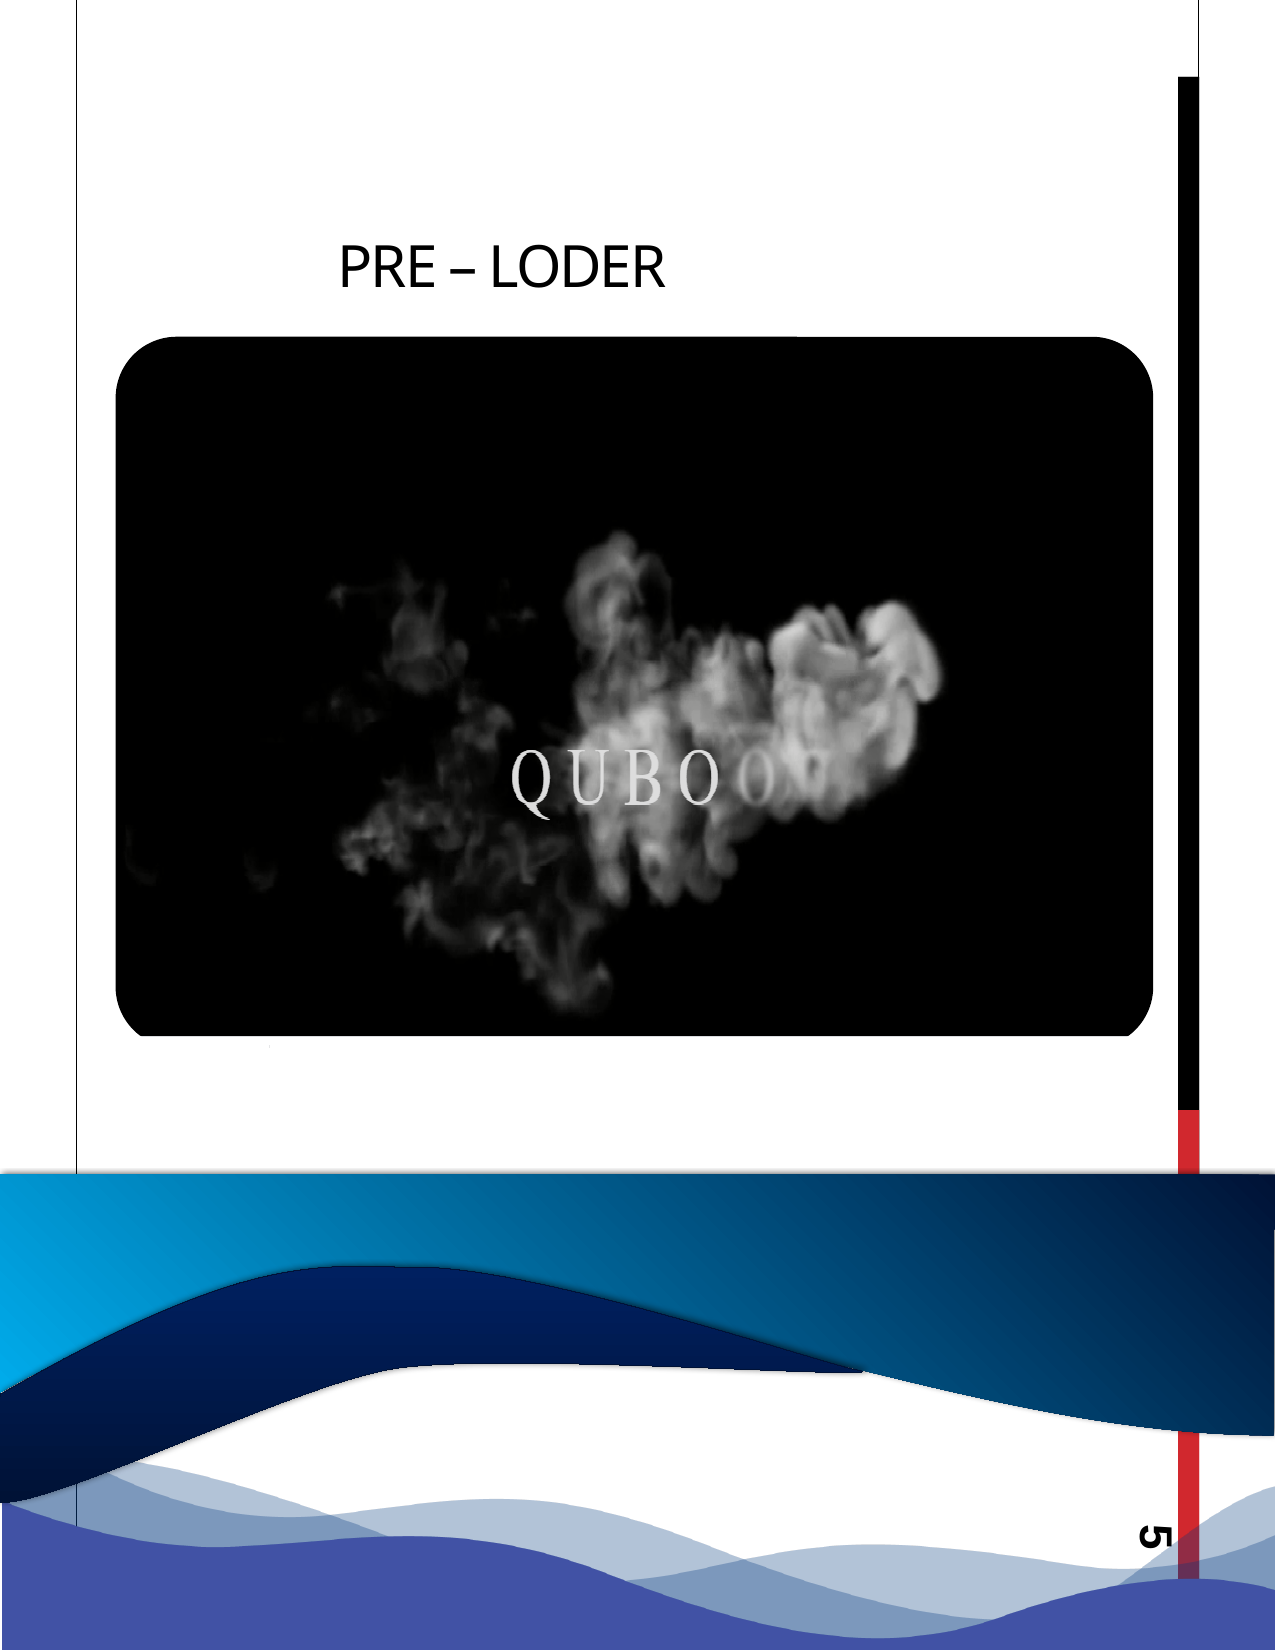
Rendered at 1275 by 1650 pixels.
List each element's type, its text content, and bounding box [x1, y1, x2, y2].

picture [2, 1401, 1275, 1650]
text pre – loder [112, 225, 1162, 304]
picture [115, 336, 1154, 1048]
